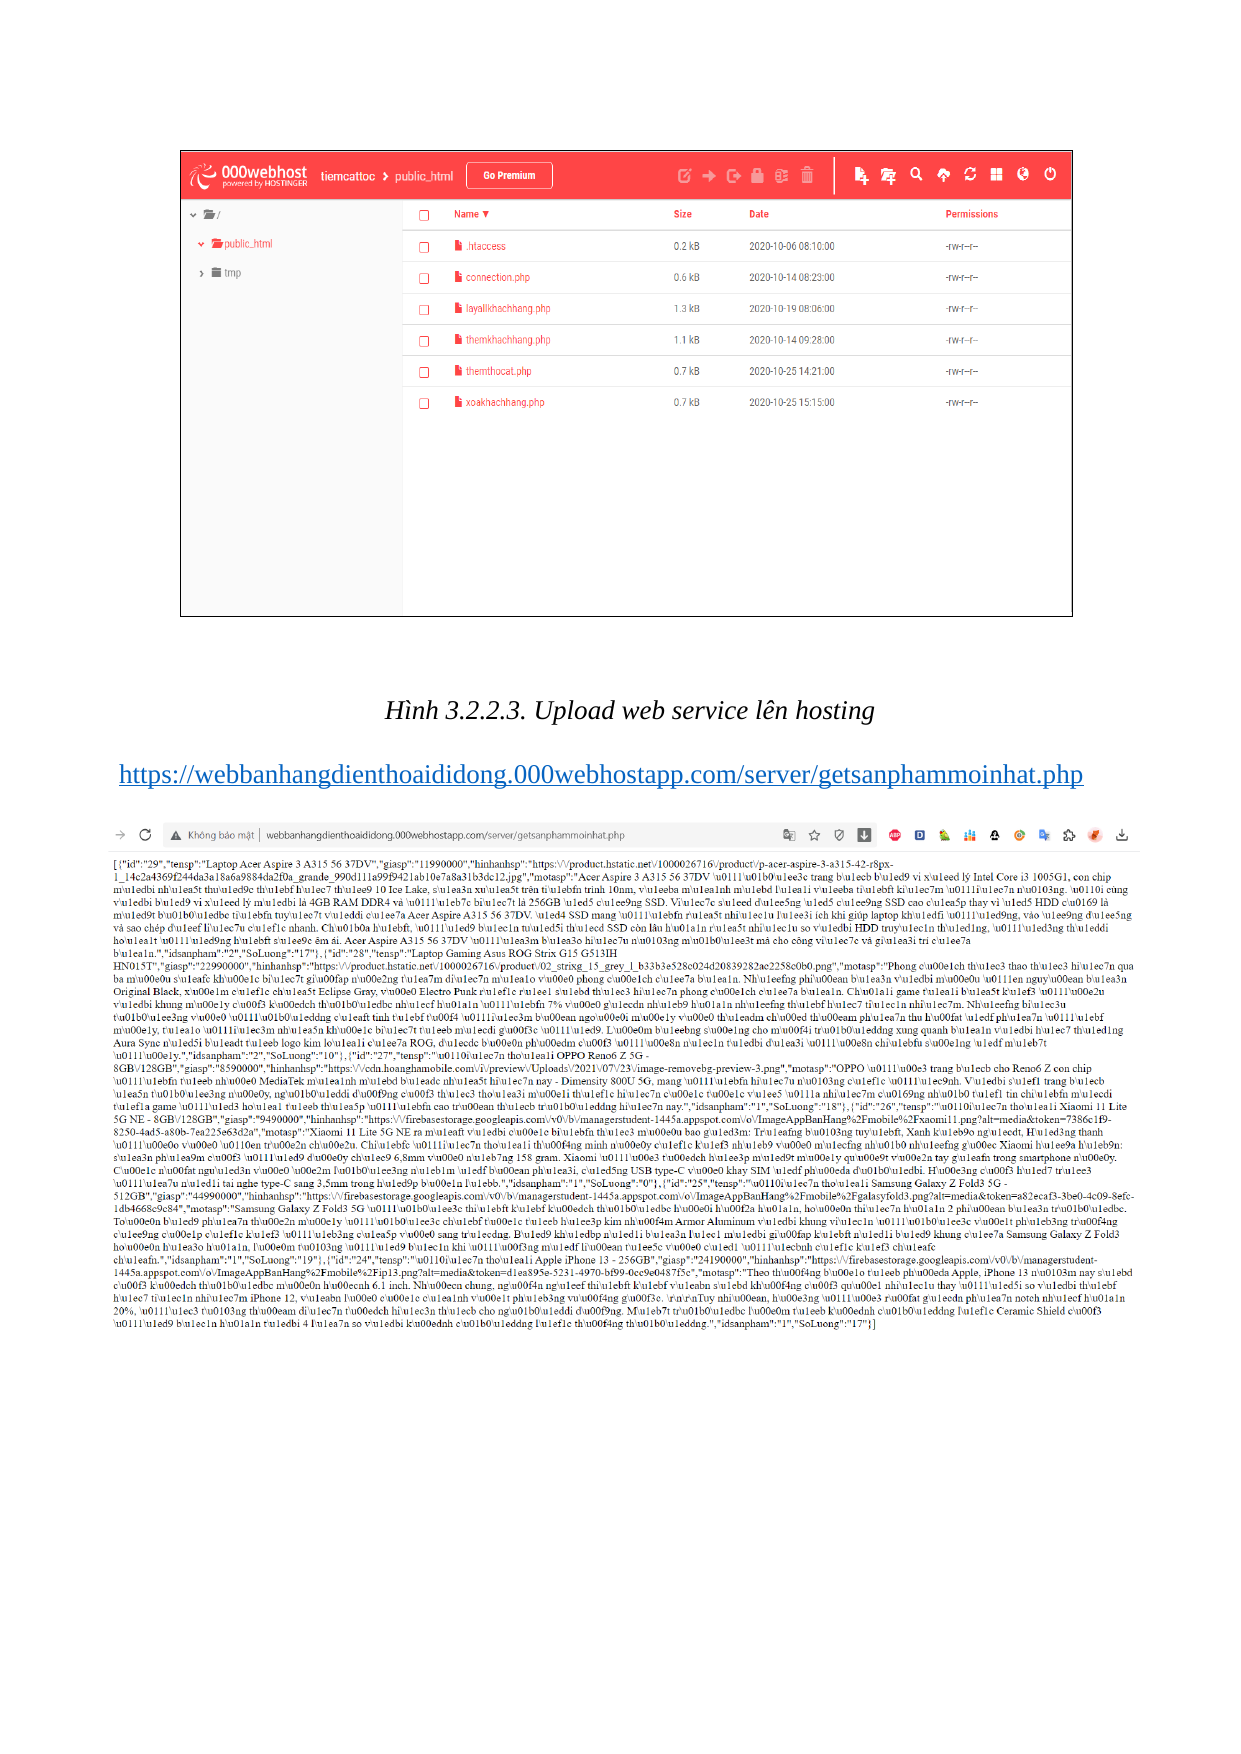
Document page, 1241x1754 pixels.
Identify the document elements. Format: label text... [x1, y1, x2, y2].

text Hình 3.2.2.3. Upload web service lên hosting [212, 694, 1050, 726]
text https://webbanhangdienthoaididong.000webhostapp.com/server/getsanphammoinhat.php [119, 758, 1116, 789]
picture [181, 151, 1072, 616]
picture [108, 819, 1140, 1338]
